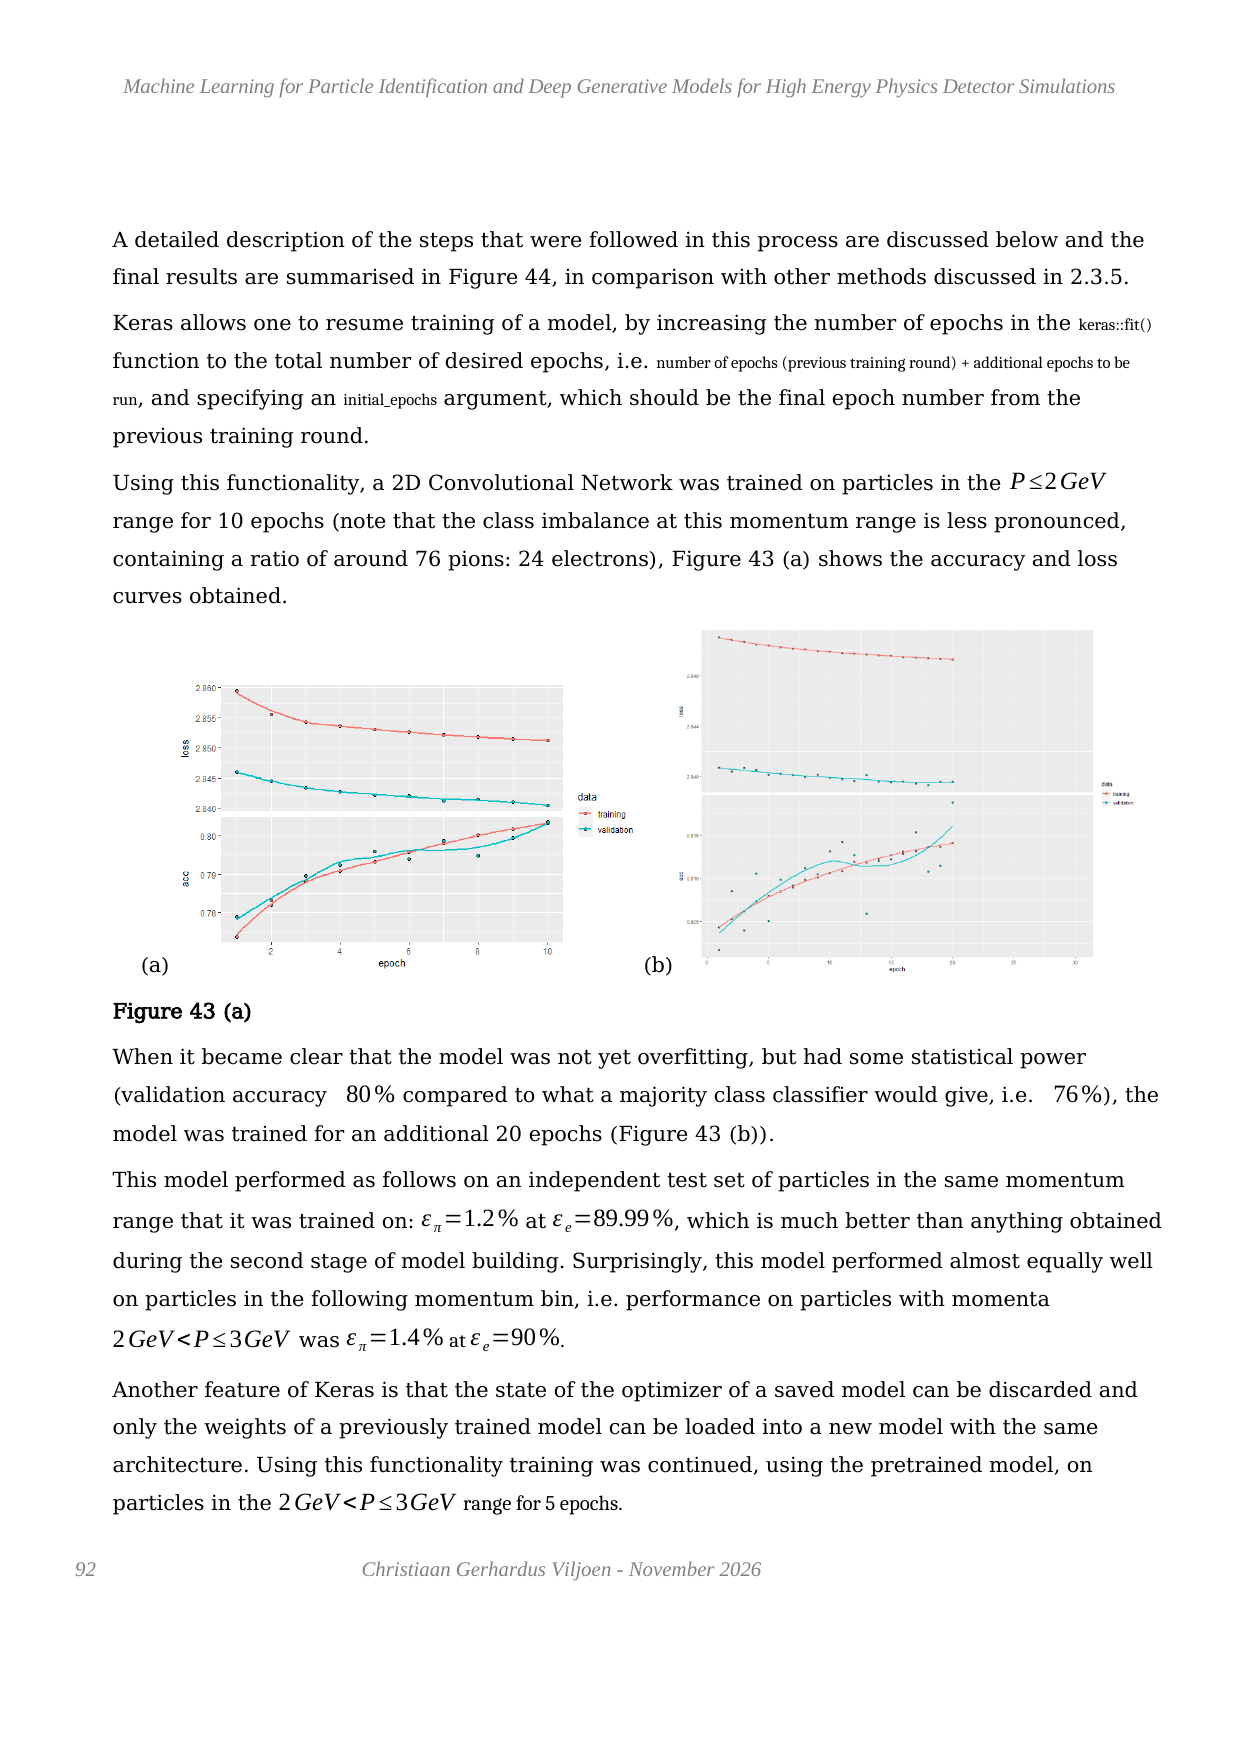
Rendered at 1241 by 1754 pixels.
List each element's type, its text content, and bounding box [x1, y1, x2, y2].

picture [170, 680, 643, 973]
text A detailed description of the steps that were followed in this process are discussed below and the final results are summarised in Figure 52, in comparison with other methods discussed in 2.3.5. [112, 227, 1165, 289]
text This model performed as follows on an independent test set of particles in the same momentum range that it was trained on: at , which is much better than anything obtained during the second stage of model building. Surprisingly, this model performed almost equally well on particles in the following momentum bin, i.e. performance on particles with momenta was at . [112, 1167, 1165, 1355]
text Using this functionality, a 2D Convolutional Network was trained on particles in the range for 10 epochs (note that the class imbalance at this momentum range is less pronounced, containing a ratio of around 76 pions: 24 electrons), Figure 47 (a) shows the accuracy and loss curves obtained. [112, 468, 1165, 608]
picture [673, 629, 1138, 973]
text Keras allows one to resume training of a model, by increasing the number of epochs in the keras::fit() function to the total number of desired epochs, i.e. number of epochs (previous training round) + additional epochs to be run, and specifying an initial_epochs argument, which should be the final epoch number from the previous training round. [112, 310, 1165, 447]
text Figure 43 (a) [112, 998, 1165, 1023]
text When it became clear that the model was not yet overfitting, but had some statistical power (validation accuracy compared to what a majority class classifier would give, i.e. ), the model was trained for an additional 20 epochs (Figure 47 (b)). [112, 1043, 1165, 1146]
text Another feature of Keras is that the state of the optimizer of a saved model can be discarded and only the weights of a previously trained model can be loaded into a new model with the same architecture. Using this functionality training was continued, using the pretrained model, on particles in the range for 5 epochs. [112, 1376, 1165, 1516]
